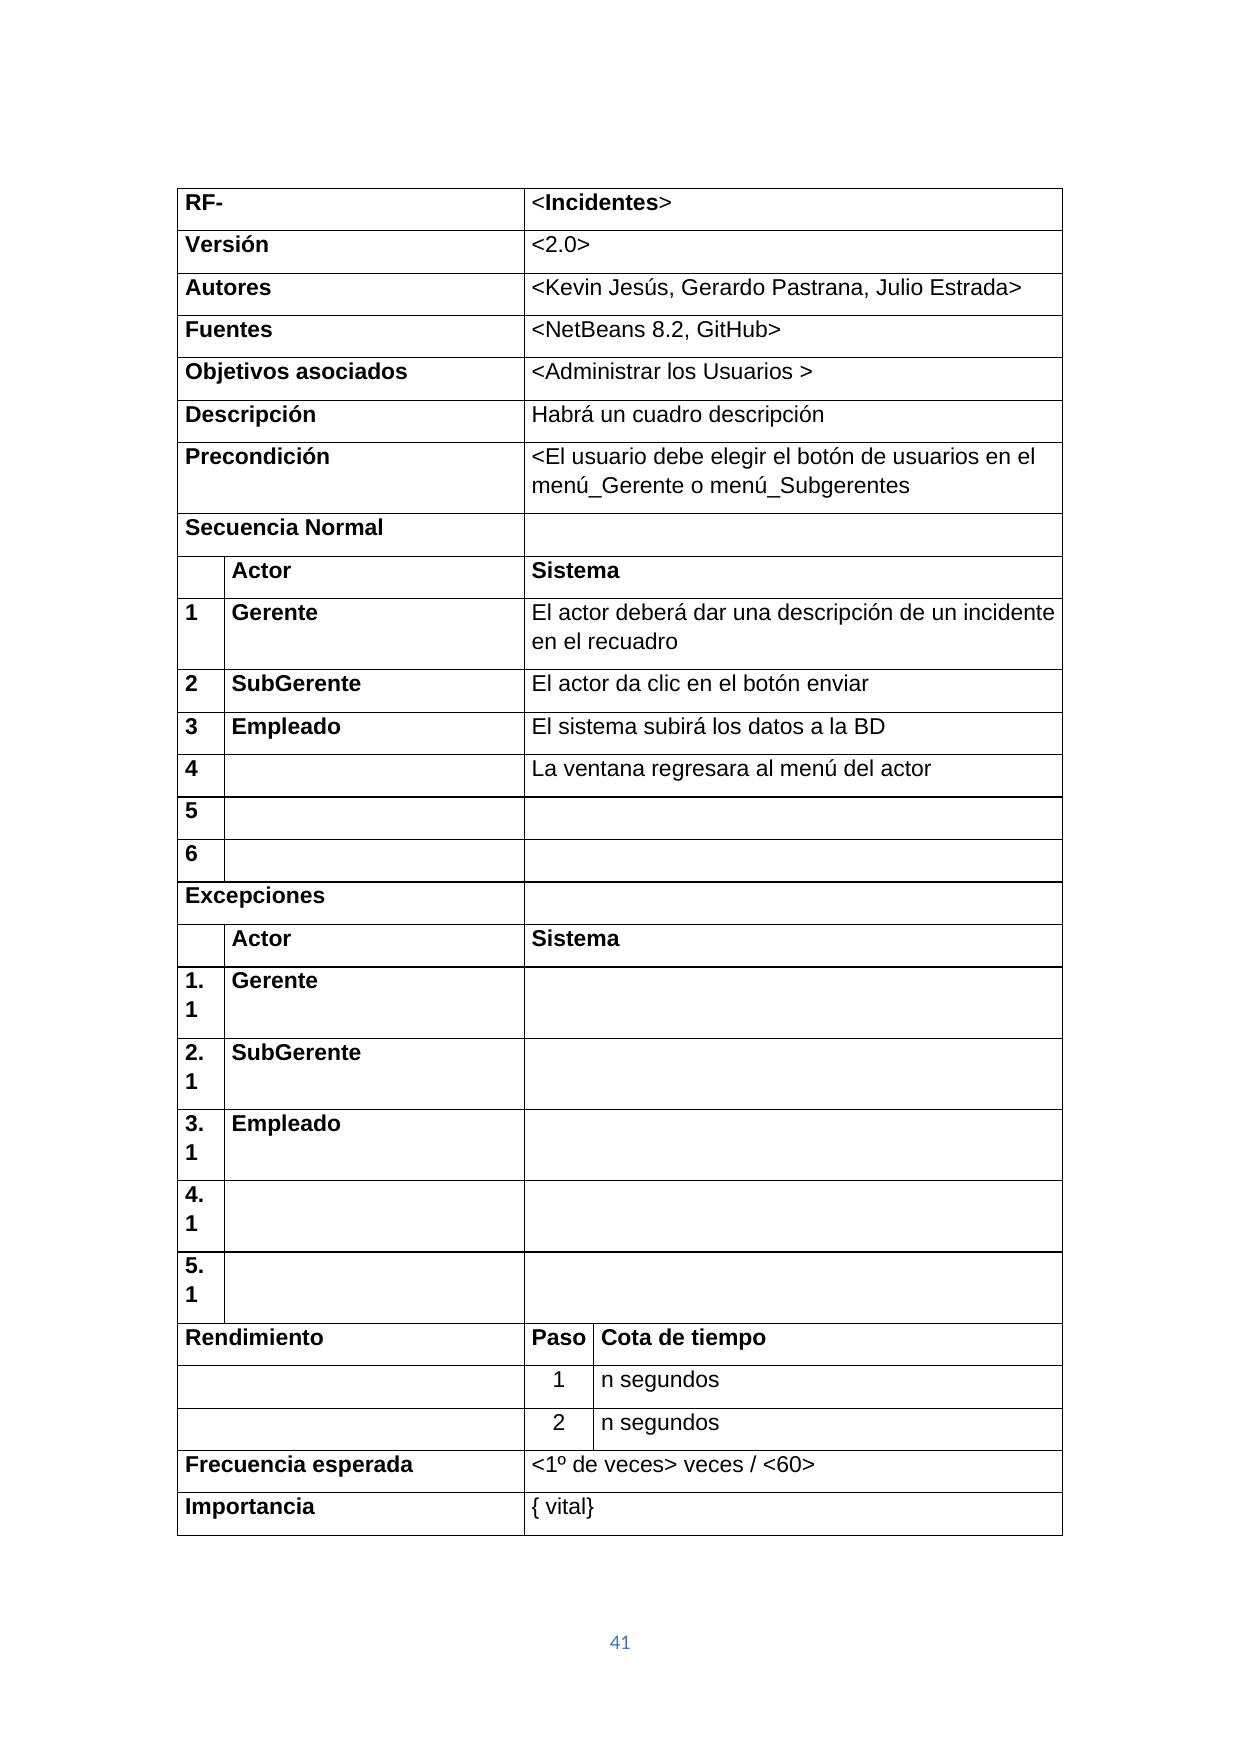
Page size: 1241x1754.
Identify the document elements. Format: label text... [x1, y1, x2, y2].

table_cell 3.1 [178, 1110, 224, 1180]
table_cell [525, 514, 1062, 556]
table_cell [178, 1409, 524, 1450]
table_cell [525, 1039, 1062, 1109]
table_cell El actor da clic en el botón enviar [525, 670, 1062, 712]
table_cell Fuentes [178, 316, 524, 357]
table_cell Autores [178, 274, 524, 315]
table_cell [525, 1253, 1062, 1323]
table_cell [525, 968, 1062, 1038]
table_cell 2 [525, 1409, 593, 1450]
table_cell 2.1 [178, 1039, 224, 1109]
table_cell Actor [225, 557, 524, 598]
table_cell [178, 925, 224, 966]
table_cell Precondición [178, 443, 524, 513]
table_cell <Kevin Jesús, Gerardo Pastrana, Julio Estrada> [525, 274, 1062, 315]
table_cell Frecuencia esperada [178, 1451, 524, 1492]
table_cell Actor [225, 925, 524, 966]
table_cell Paso [525, 1324, 593, 1365]
table_cell n segundos [594, 1366, 1062, 1407]
table_cell n segundos [594, 1409, 1062, 1450]
table_cell <Administrar los Usuarios > [525, 358, 1062, 399]
table_cell 1 [525, 1366, 593, 1407]
table_cell [525, 1181, 1062, 1251]
table_cell 1 [178, 599, 224, 669]
table_cell <El usuario debe elegir el botón de usuarios en el menú_Gerente o menú_Subgerentes [525, 443, 1062, 513]
table_cell Habrá un cuadro descripción [525, 401, 1062, 442]
table_cell SubGerente [225, 670, 524, 712]
table_cell { vital} [525, 1493, 1062, 1534]
table_header RF- [178, 189, 524, 230]
table_cell [525, 883, 1062, 924]
table_cell 2 [178, 670, 224, 712]
table_cell <1º de veces> veces / <60> [525, 1451, 1062, 1492]
table_cell Cota de tiempo [594, 1324, 1062, 1365]
table_cell [225, 840, 524, 881]
table_cell [225, 755, 524, 796]
table_cell 4 [178, 755, 224, 796]
table_cell [525, 840, 1062, 881]
table_cell Rendimiento [178, 1324, 524, 1365]
table_cell <2.0> [525, 231, 1062, 273]
table_header <Incidentes> [525, 189, 1062, 230]
table_cell [525, 798, 1062, 839]
table_cell Empleado [225, 1110, 524, 1180]
table_cell Sistema [525, 925, 1062, 966]
table_cell SubGerente [225, 1039, 524, 1109]
table_cell [225, 1181, 524, 1251]
table_cell 6 [178, 840, 224, 881]
table_cell 5.1 [178, 1253, 224, 1323]
table_cell 1.1 [178, 968, 224, 1038]
table_cell El sistema subirá los datos a la BD [525, 713, 1062, 754]
table_cell Empleado [225, 713, 524, 754]
table_cell [178, 1366, 524, 1407]
table_cell [225, 798, 524, 839]
table_cell Gerente [225, 968, 524, 1038]
table_cell [225, 1253, 524, 1323]
table_cell <NetBeans 8.2, GitHub> [525, 316, 1062, 357]
table_cell [178, 557, 224, 598]
table_cell 3 [178, 713, 224, 754]
table_cell Gerente [225, 599, 524, 669]
table_cell Importancia [178, 1493, 524, 1534]
table_cell Sistema [525, 557, 1062, 598]
table_cell El actor deberá dar una descripción de un incidente en el recuadro [525, 599, 1062, 669]
table_cell Excepciones [178, 883, 524, 924]
table_cell 4.1 [178, 1181, 224, 1251]
table_cell [525, 1110, 1062, 1180]
table_cell Descripción [178, 401, 524, 442]
table_cell 5 [178, 798, 224, 839]
table_cell La ventana regresara al menú del actor [525, 755, 1062, 796]
table_cell Versión [178, 231, 524, 273]
table_cell Secuencia Normal [178, 514, 524, 556]
table_cell Objetivos asociados [178, 358, 524, 399]
